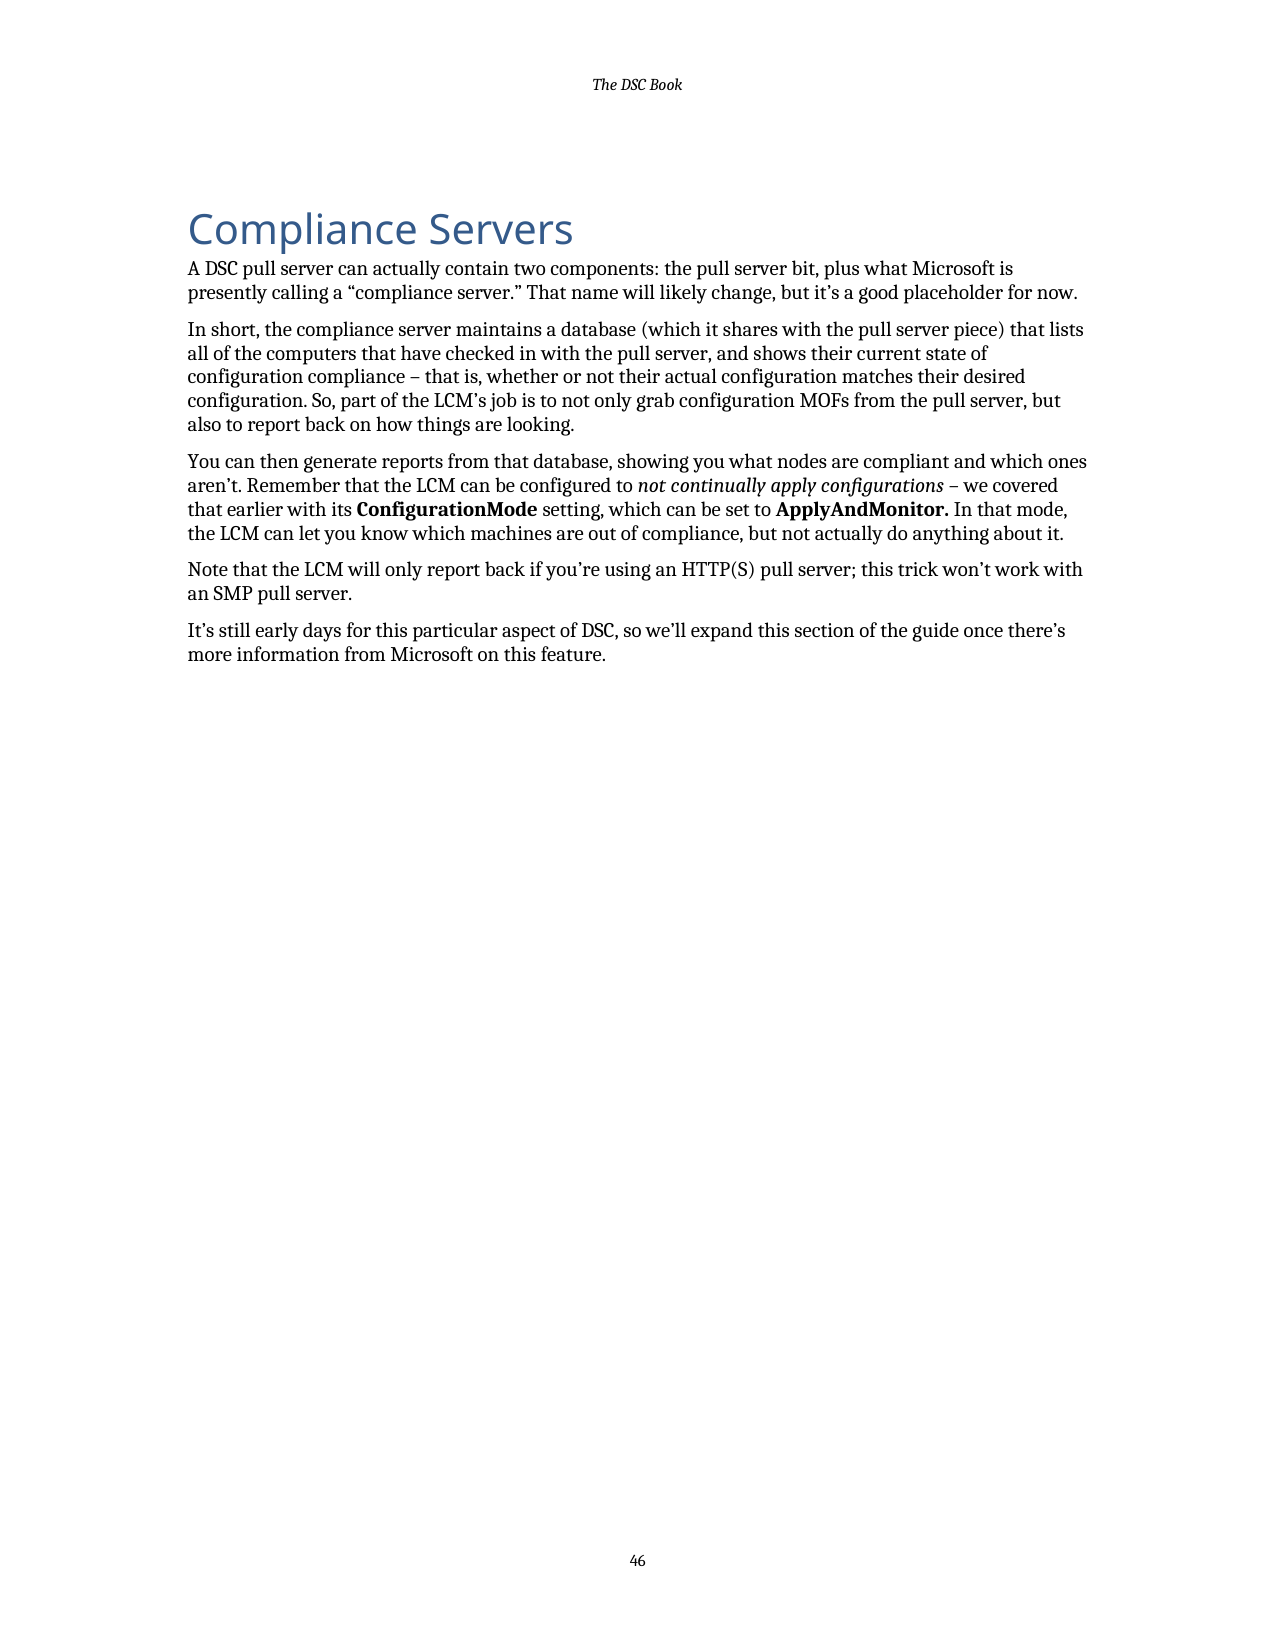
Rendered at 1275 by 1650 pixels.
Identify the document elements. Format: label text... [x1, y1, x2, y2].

subtitle Compliance Servers [187, 200, 1087, 257]
text A DSC pull server can actually contain two components: the pull server bit, plus what Microsoft is presently calling a “compliance server.” That name will likely change, but it’s a good placeholder for now. [187, 257, 1087, 305]
text It’s still early days for this particular aspect of DSC, so we’ll expand this section of the guide once there’s more information from Microsoft on this feature. [187, 618, 1087, 666]
text You can then generate reports from that database, showing you what nodes are compliant and which ones aren’t. Remember that the LCM can be configured to not continually apply configurations – we covered that earlier with its ConfigurationMode setting, which can be set to ApplyAndMonitor. In that mode, the LCM can let you know which machines are out of compliance, but not actually do anything about it. [187, 449, 1087, 545]
text In short, the compliance server maintains a database (which it shares with the pull server piece) that lists all of the computers that have checked in with the pull server, and shows their current state of configuration compliance – that is, whether or not their actual configuration matches their desired configuration. So, part of the LCM’s job is to not only grab configuration MOFs from the pull server, but also to report back on how things are looking. [187, 317, 1087, 437]
text Note that the LCM will only report back if you’re using an HTTP(S) pull server; this trick won’t work with an SMP pull server. [187, 558, 1087, 606]
